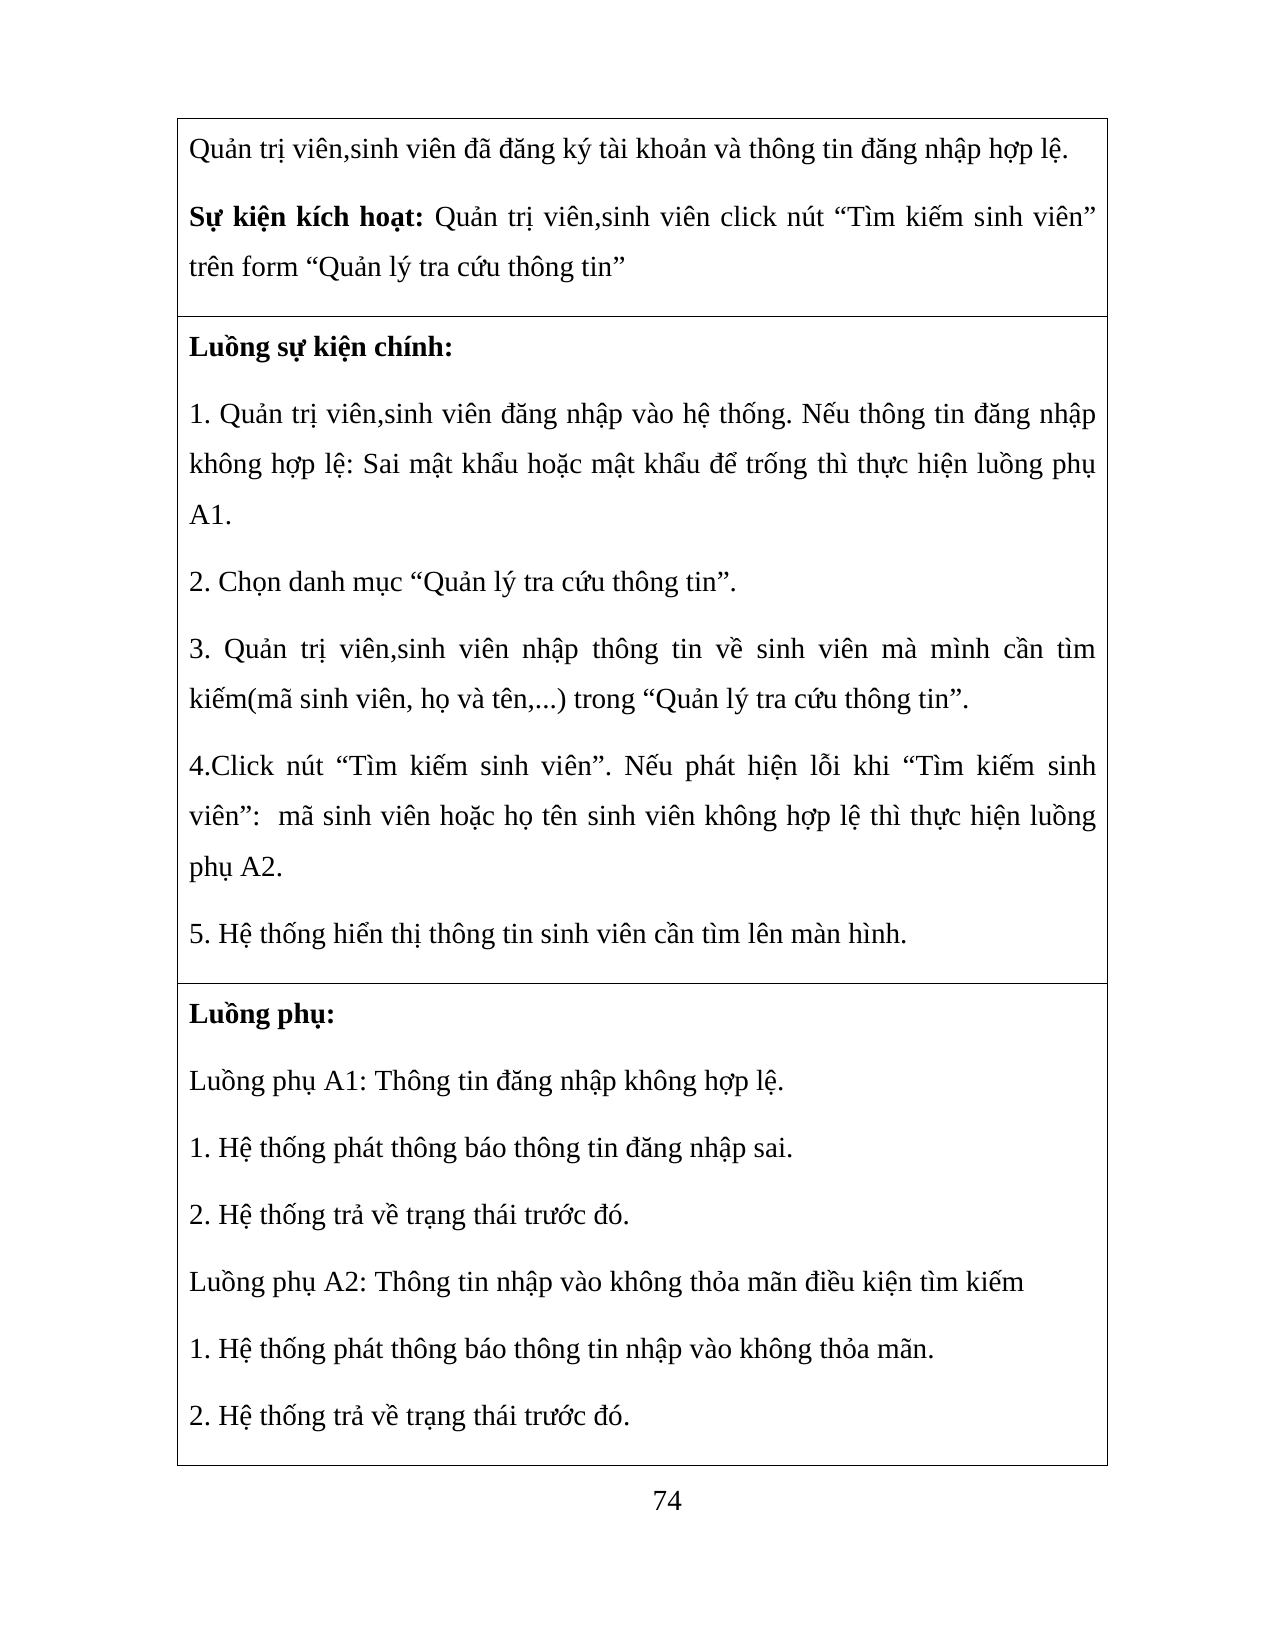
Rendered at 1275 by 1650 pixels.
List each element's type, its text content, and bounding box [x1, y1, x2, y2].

table_cell Luồng phụ: Luồng phụ A1: Thông tin đăng nhập không hợp lệ. 1. Hệ thống phát thông báo thông tin đăng nhập sai. 2. Hệ thống trả về trạng thái trước đó. Luồng phụ A2: Thông tin nhập vào không thỏa mãn điều kiện tìm kiếm 1. Hệ thống phát thông báo thông tin nhập vào không thỏa mãn. 2. Hệ thống trả về trạng thái trước đó. [178, 984, 1107, 1465]
table_cell Luồng sự kiện chính: 1. Quản trị viên,sinh viên đăng nhập vào hệ thống. Nếu thông tin đăng nhập không hợp lệ: Sai mật khẩu hoặc mật khẩu để trống thì thực hiện luồng phụ A1. 2. Chọn danh mục “Quản lý tra cứu thông tin”. 3. Quản trị viên,sinh viên nhập thông tin về sinh viên mà mình cần tìm kiếm(mã sinh viên, họ và tên,...) trong “Quản lý tra cứu thông tin”. 4.Click nút “Tìm kiếm sinh viên”. Nếu phát hiện lỗi khi “Tìm kiếm sinh viên”: mã sinh viên hoặc họ tên sinh viên không hợp lệ thì thực hiện luồng phụ A2. 5. Hệ thống hiển thị thông tin sinh viên cần tìm lên màn hình. [178, 317, 1107, 983]
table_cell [178, 119, 1107, 316]
